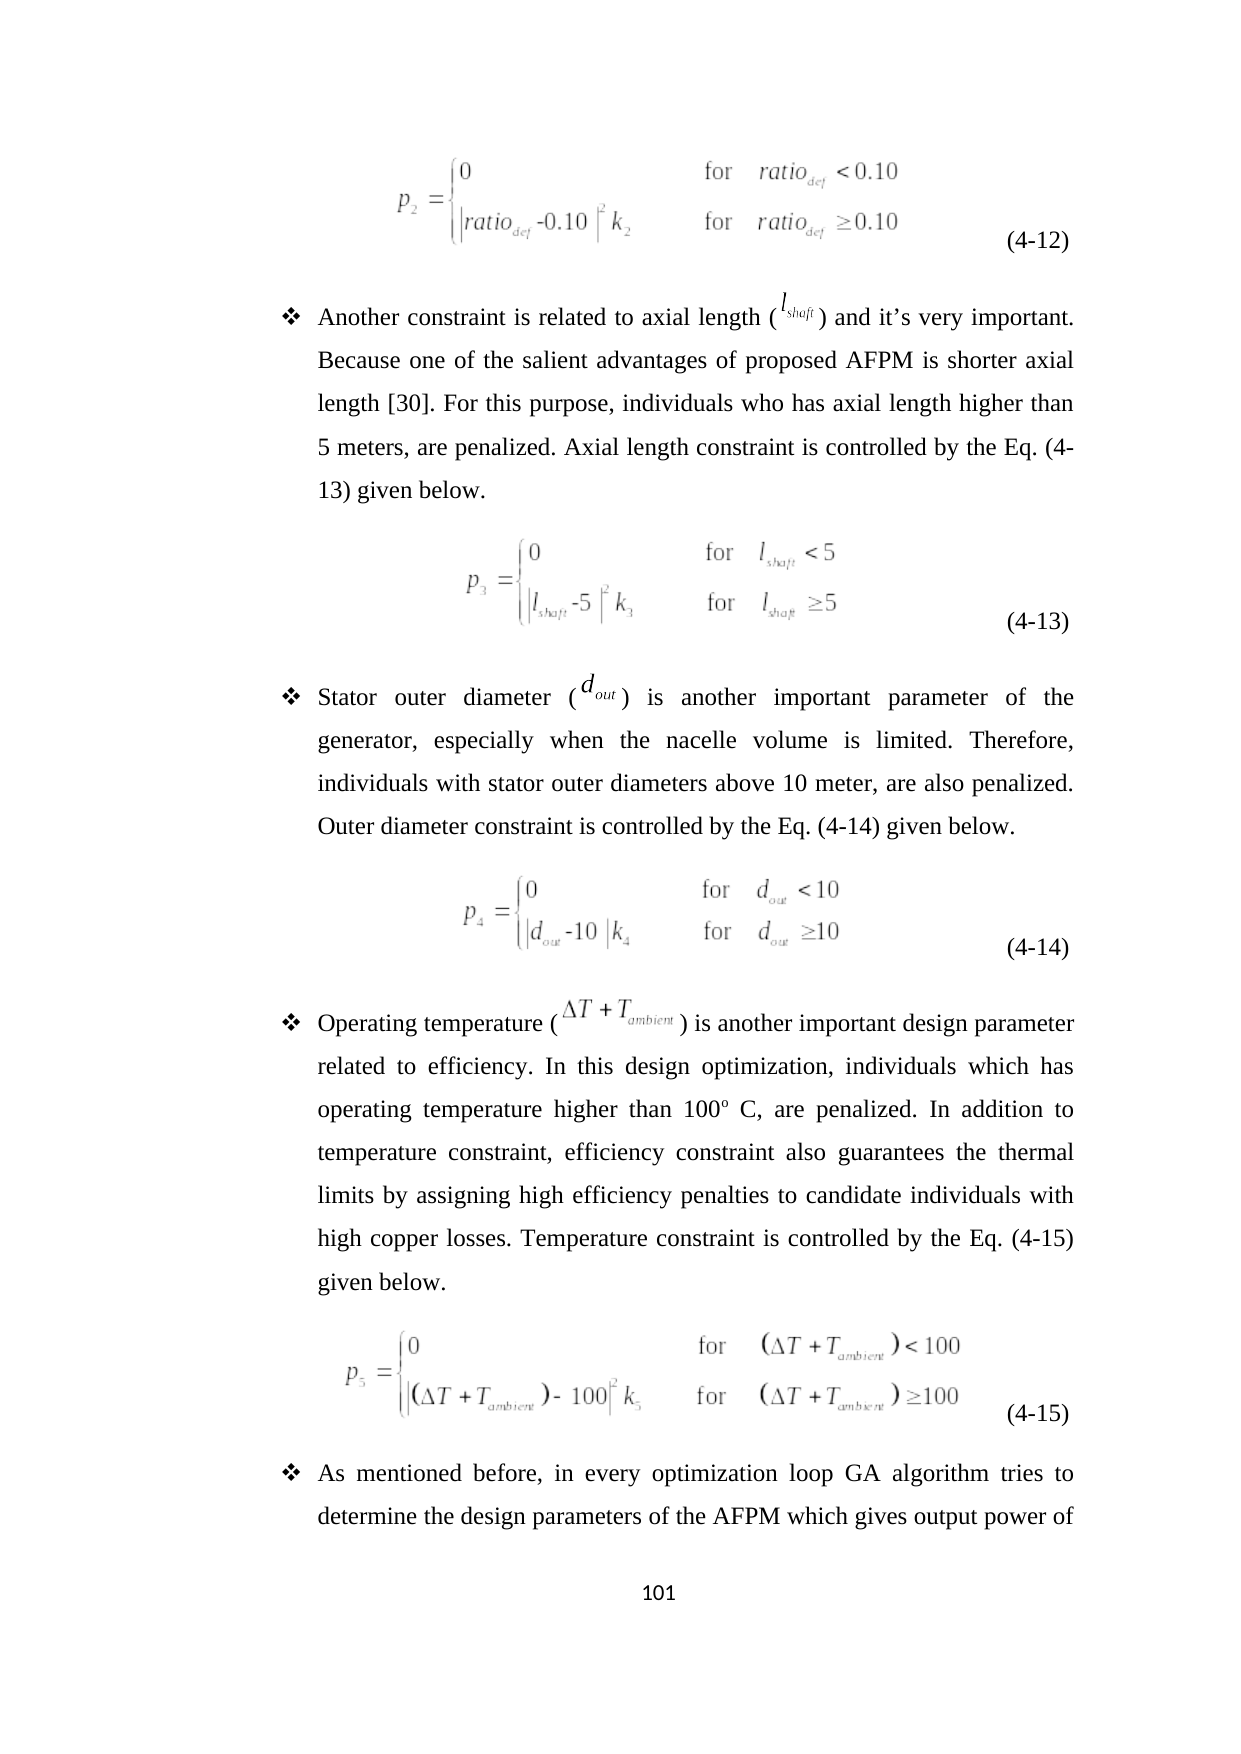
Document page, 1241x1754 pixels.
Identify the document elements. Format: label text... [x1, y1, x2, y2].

list Stator outer diameter () is another important parameter of the generator, especially when the nacelle volume is limited. Therefore, individuals with stator outer diameters above 10 meter, are also penalized. Outer diameter constraint is controlled by the Eq. (4-14) given below. [280, 666, 1075, 840]
list Another constraint is related to axial length () and it’s very important. Because one of the salient advantages of proposed AFPM is shorter axial length [30]. For this purpose, individuals who has axial length higher than 5 meters, are penalized. Axial length constraint is controlled by the Eq. (4-13) given below. [280, 285, 1075, 503]
text (4-15) [242, 1326, 1075, 1427]
text (4-12) [242, 153, 1075, 254]
list Operating temperature () is another important design parameter related to efficiency. In this design optimization, individuals which has operating temperature higher than 100o C, are penalized. In addition to temperature constraint, efficiency constraint also guarantees the thermal limits by assigning high efficiency penalties to candidate individuals with high copper losses. Temperature constraint is controlled by the Eq. (4-15) given below. [280, 992, 1075, 1295]
text (4-14) [242, 871, 1075, 961]
text (4-13) [242, 534, 1075, 635]
